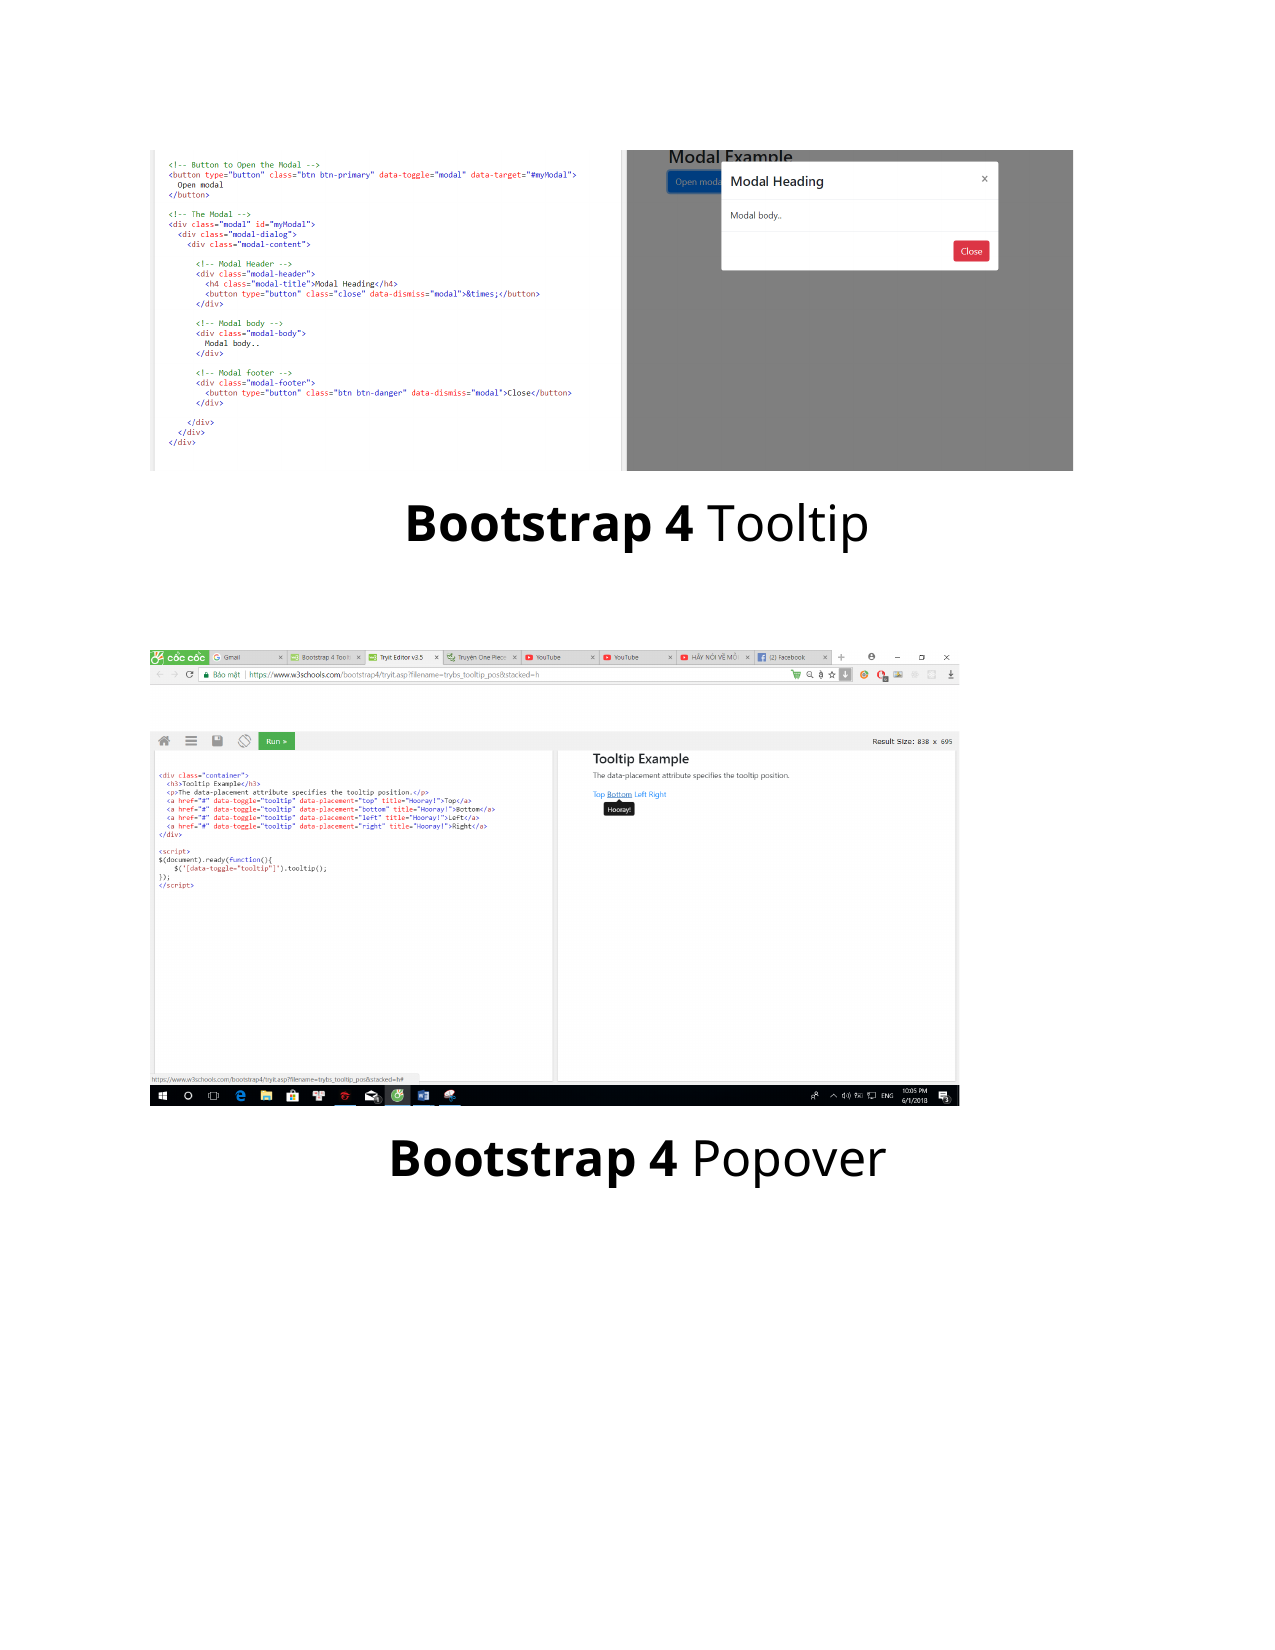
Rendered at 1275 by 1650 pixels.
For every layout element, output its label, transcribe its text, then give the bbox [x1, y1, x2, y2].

subtitle Bootstrap 4 Popover [150, 1123, 1125, 1191]
picture [150, 650, 960, 1106]
subtitle Bootstrap 4 Tooltip [150, 488, 1125, 556]
picture [150, 150, 1074, 471]
